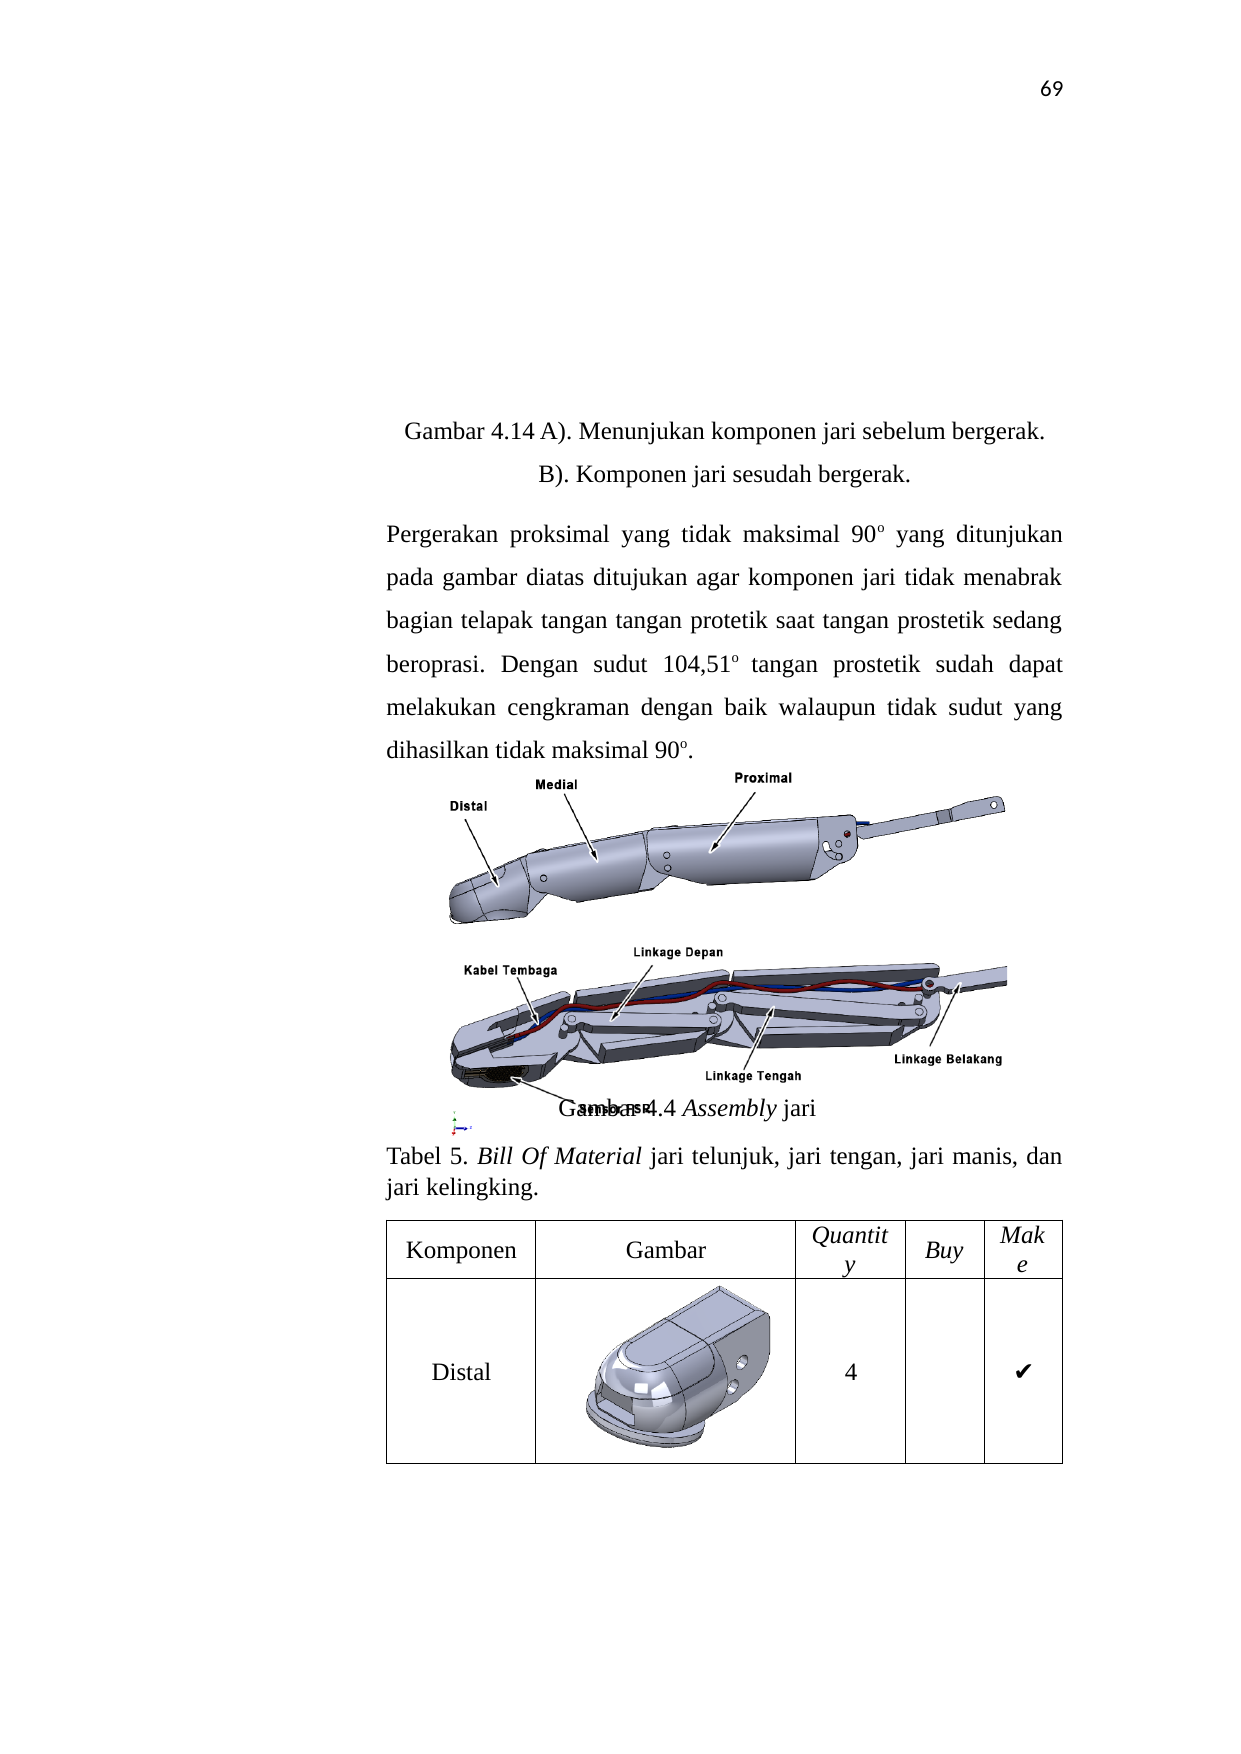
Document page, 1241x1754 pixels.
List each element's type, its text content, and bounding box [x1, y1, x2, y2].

text Gambar 4.4 Assembly jari [236, 1093, 1063, 1122]
text Tabel 5. Bill Of Material jari telunjuk, jari tengan, jari manis, dan jari kelingking. [386, 1141, 1063, 1201]
table_cell [906, 1279, 984, 1463]
text Pergerakan proksimal yang tidak maksimal 90o yang ditunjukan pada gambar diatas ditujukan agar komponen jari tidak menabrak bagian telapak tangan tangan protetik saat tangan prostetik sedang beroprasi. Dengan sudut 104,51o tangan prostetik sudah dapat melakukan cengkraman dengan baik walaupun tidak sudut yang dihasilkan tidak maksimal 90o. [386, 519, 1063, 764]
table_cell [536, 1279, 795, 1463]
picture [443, 1122, 1008, 1141]
table_cell Distal [387, 1279, 535, 1463]
table_header Buy [906, 1221, 984, 1278]
table_header Komponen [387, 1221, 535, 1278]
picture [426, 764, 1017, 1093]
table_cell ✔ [985, 1279, 1062, 1463]
table_header Quantity [796, 1221, 905, 1278]
table_cell 4 [796, 1279, 905, 1463]
table_header Gambar [536, 1221, 795, 1278]
table_header Make [985, 1221, 1062, 1278]
text Gambar 4.14 A). Menunjukan komponen jari sebelum bergerak. B). Komponen jari sesudah bergerak. [386, 416, 1063, 488]
